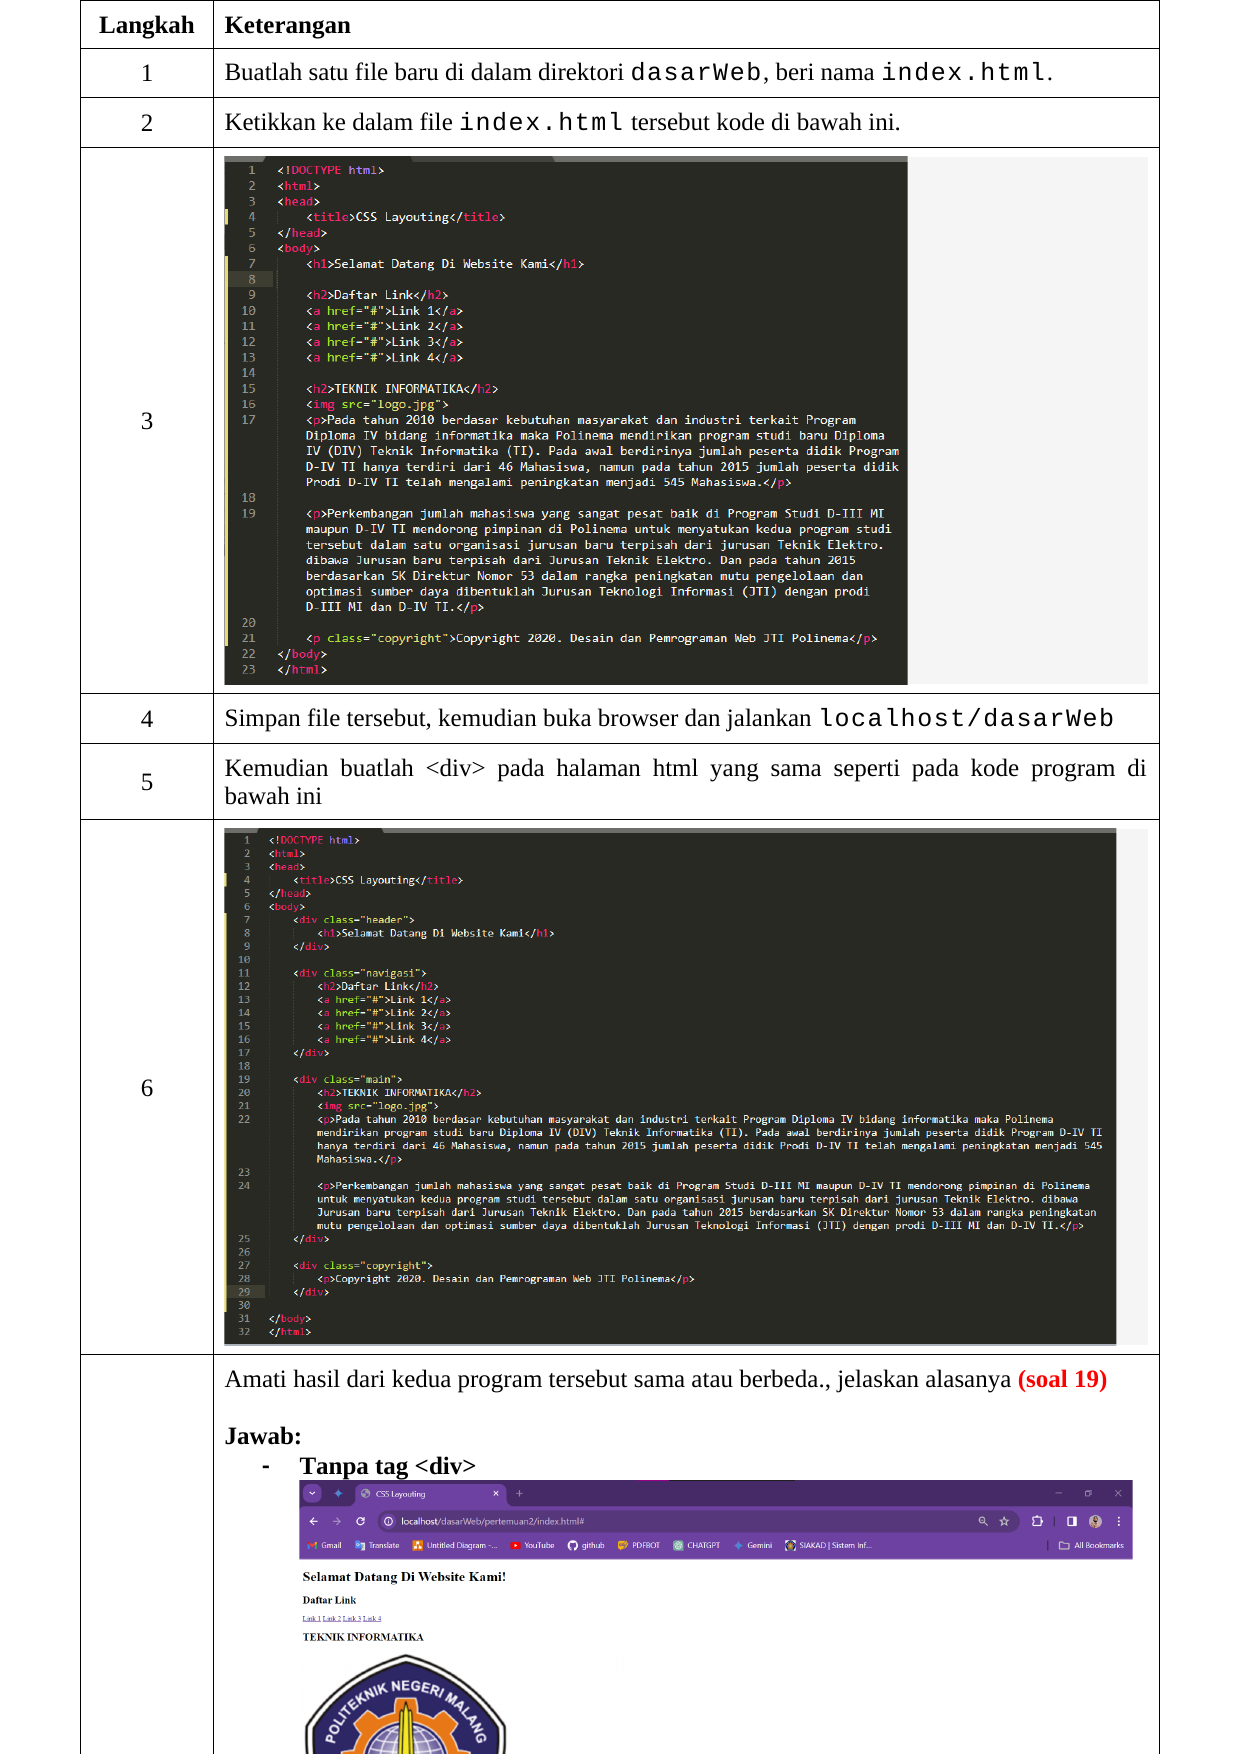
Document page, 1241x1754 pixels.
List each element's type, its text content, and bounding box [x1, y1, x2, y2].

picture [224, 156, 908, 685]
table_cell Simpan file tersebut, kemudian buka browser dan jalankan localhost/dasarWeb [214, 694, 1159, 743]
table_cell [214, 820, 1159, 1354]
picture [299, 1480, 1133, 1754]
table_cell [214, 148, 1159, 693]
table_header Langkah [81, 1, 213, 47]
table_cell Ketikkan ke dalam file index.html tersebut kode di bawah ini. [214, 98, 1159, 147]
table_cell Buatlah satu file baru di dalam direktori dasarWeb, beri nama index.html. [214, 49, 1159, 97]
table_cell 7 [81, 1355, 213, 1754]
table_cell 4 [81, 694, 213, 743]
table_cell 6 [81, 820, 213, 1354]
table_cell 5 [81, 744, 213, 819]
table_cell Amati hasil dari kedua program tersebut sama atau berbeda., jelaskan alasanya (soal 19) Jawab: Tanpa tag <div> Dengan tag <div> Dari percobaan tersebut saat menggunakan <div> dan tanpa menggunakan <div> tidak terlihat perbedaannya pada tampilan di website. Hal itu terjadi karena tag <div> sendiri berfungsi untuk mengelompokkan tag-tag HTML dan memberikan informasi terhadap tag-tag tersebut. [214, 1355, 1159, 1754]
picture [224, 828, 1117, 1346]
table_cell 1 [81, 49, 213, 97]
table_header Keterangan [214, 1, 1159, 47]
table_cell 2 [81, 98, 213, 147]
table_cell Kemudian buatlah <div> pada halaman html yang sama seperti pada kode program di bawah ini [214, 744, 1159, 819]
table_cell 3 [81, 148, 213, 693]
